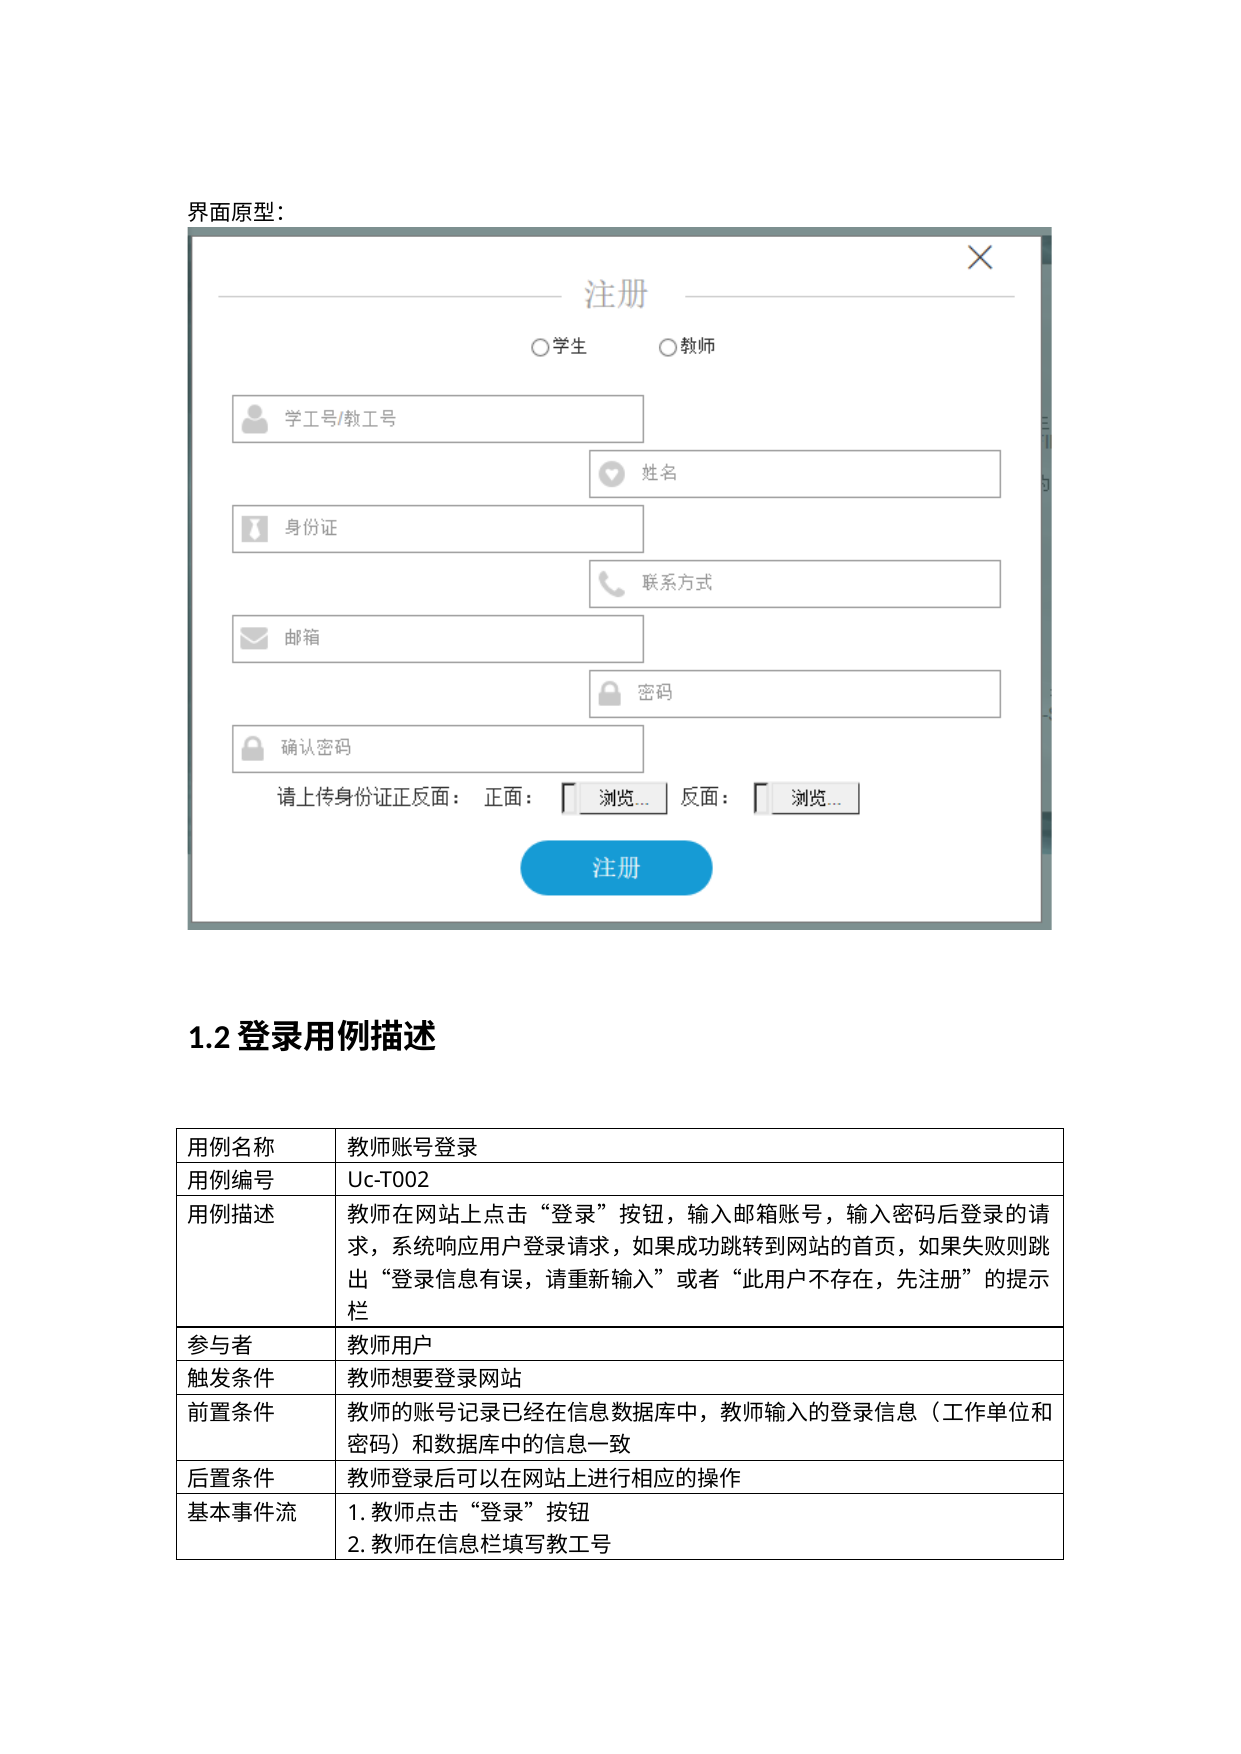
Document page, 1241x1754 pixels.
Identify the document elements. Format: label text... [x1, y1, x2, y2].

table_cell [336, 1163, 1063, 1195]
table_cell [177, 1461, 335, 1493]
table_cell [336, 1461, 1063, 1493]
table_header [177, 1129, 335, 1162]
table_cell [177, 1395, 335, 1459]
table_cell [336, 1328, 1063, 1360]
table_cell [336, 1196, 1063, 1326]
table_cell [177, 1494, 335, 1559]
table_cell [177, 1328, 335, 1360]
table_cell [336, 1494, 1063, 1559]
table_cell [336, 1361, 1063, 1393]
subtitle 1.2登录用例描述 [187, 1002, 1053, 1067]
text 界面原型： [187, 194, 1053, 227]
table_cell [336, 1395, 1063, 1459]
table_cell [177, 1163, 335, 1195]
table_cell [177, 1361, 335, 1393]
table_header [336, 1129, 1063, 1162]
picture [187, 227, 1052, 930]
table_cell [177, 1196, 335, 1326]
